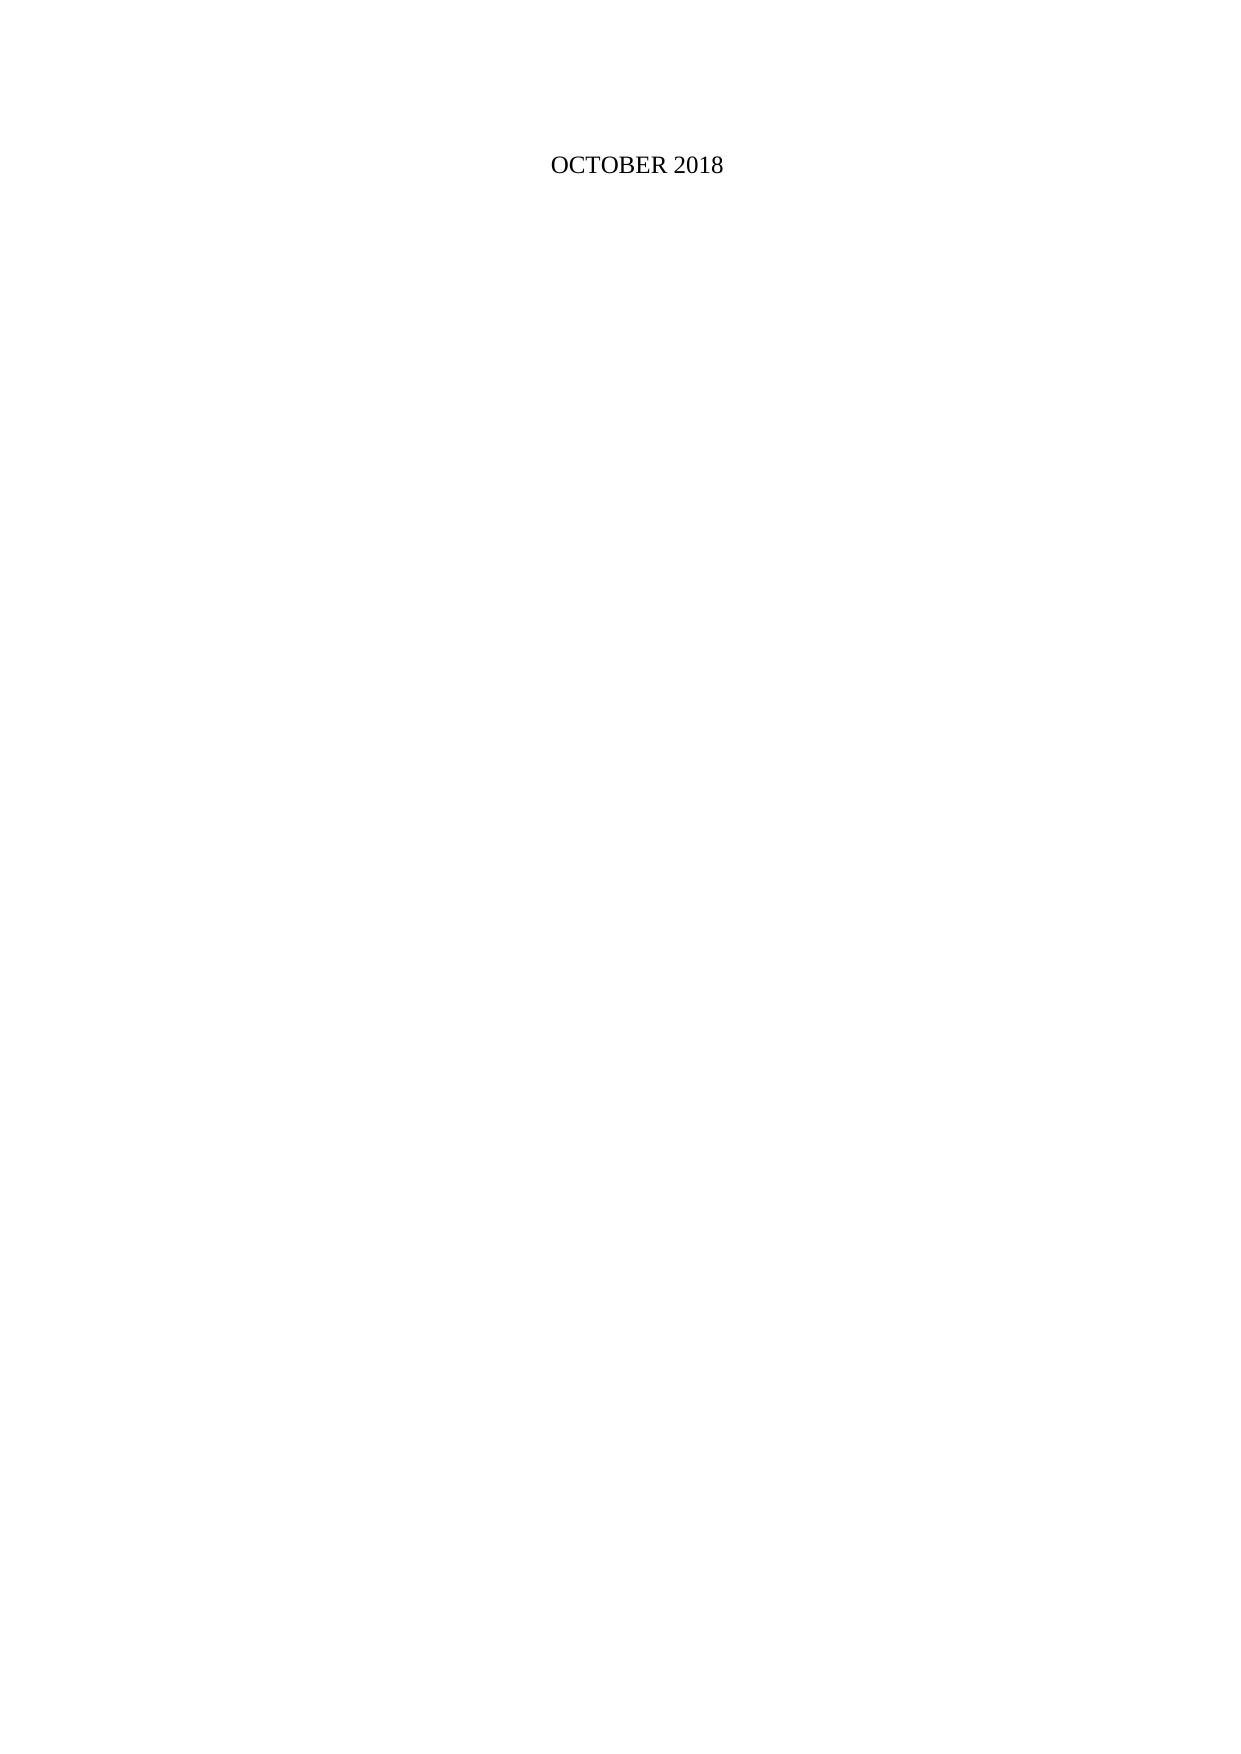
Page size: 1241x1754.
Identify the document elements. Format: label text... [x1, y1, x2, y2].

text OCTOBER 2018 [187, 150, 1087, 179]
